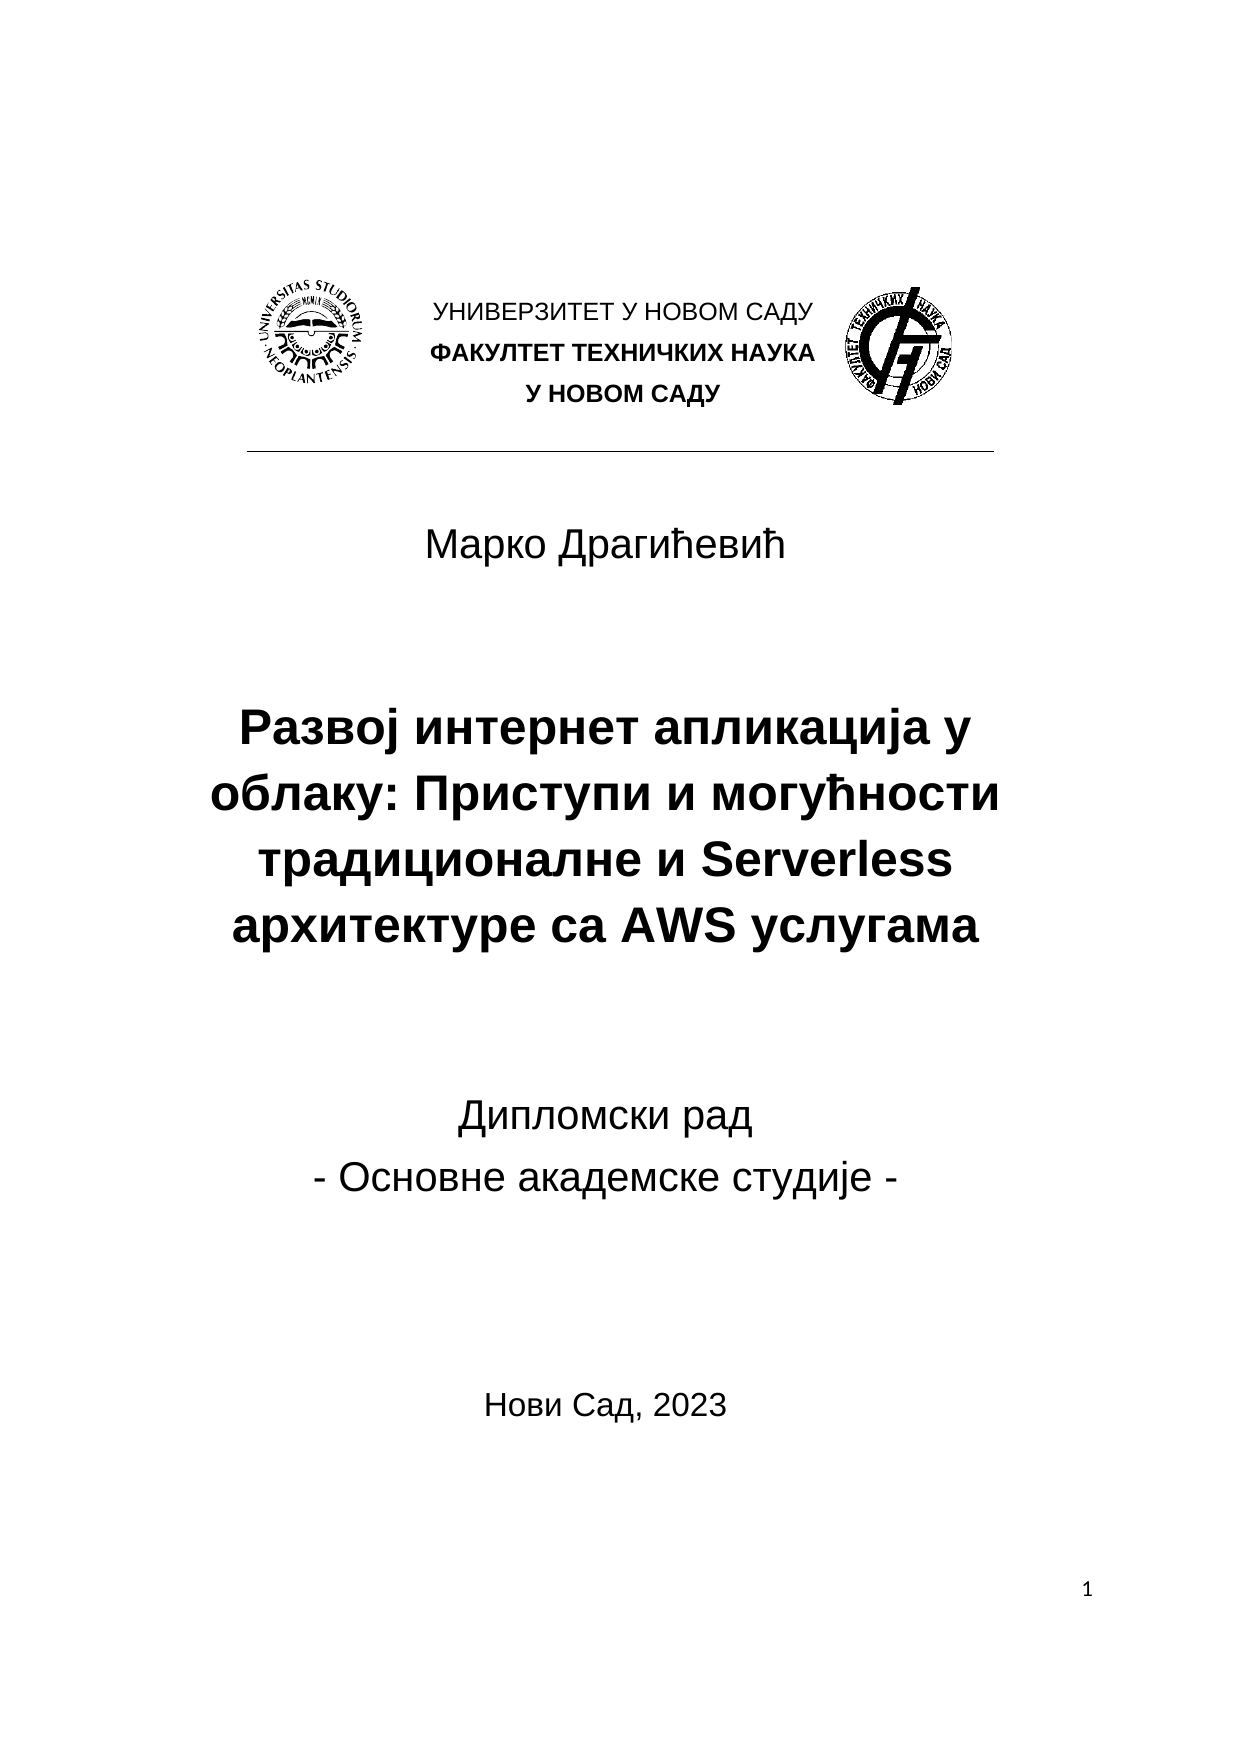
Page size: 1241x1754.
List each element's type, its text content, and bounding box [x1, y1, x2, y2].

text Дипломски рад [148, 1091, 1063, 1138]
table_header УНИВЕРЗИТЕТ У НОВОМ САДУ ФАКУЛТЕТ ТЕХНИЧКИХ НАУКА У НОВОМ САДУ [411, 254, 834, 451]
text Нови Сад, 2023 [148, 1385, 1063, 1423]
picture [845, 287, 952, 405]
text Развој интернет апликација у облаку: Приступи и могућности традиционалне и Serverless архитектуре са AWS услугама [148, 697, 1063, 953]
text Марко Драгићевић [148, 519, 1063, 567]
table_header [834, 254, 994, 451]
text - Основне академске студије - [148, 1152, 1063, 1200]
table_header [247, 254, 411, 451]
